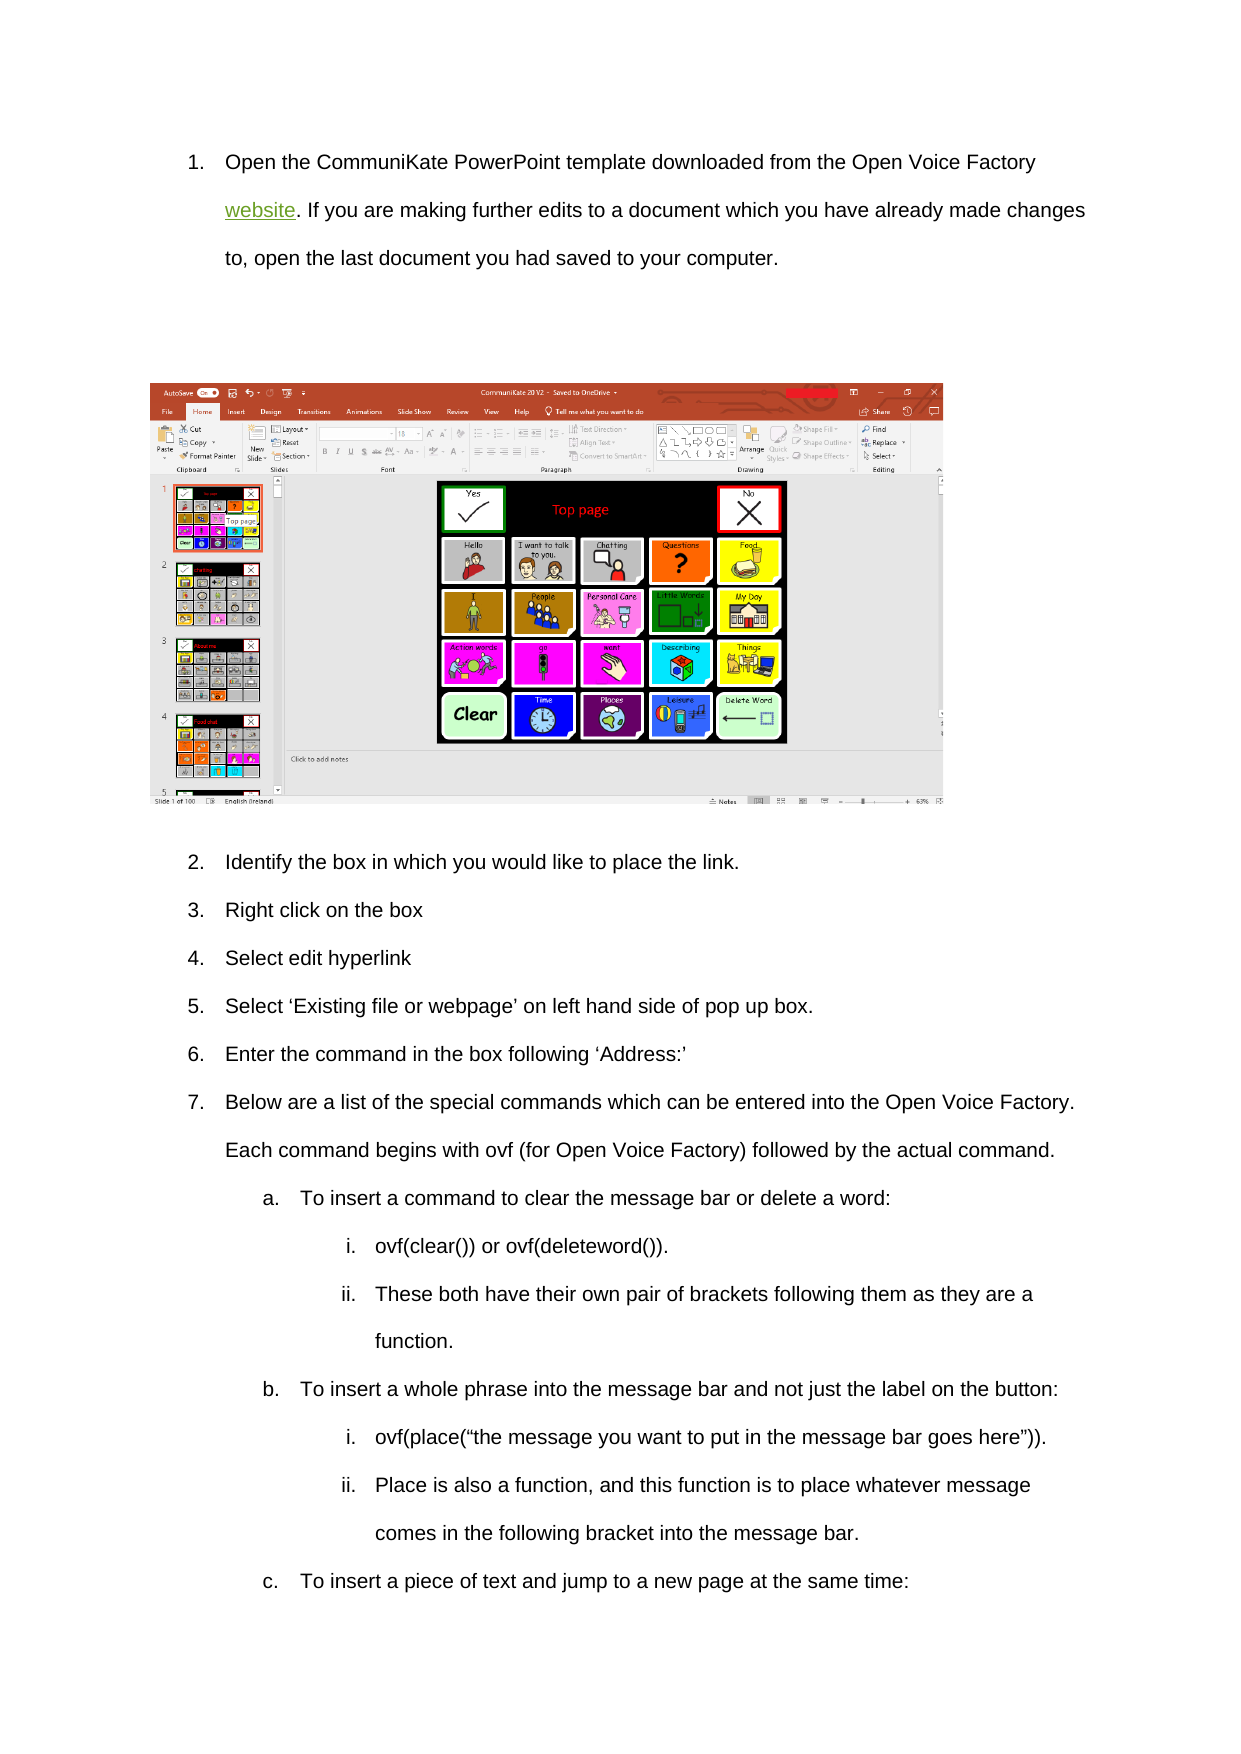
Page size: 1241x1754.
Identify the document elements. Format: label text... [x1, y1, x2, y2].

list Identify the box in which you would like to place the link. [187, 850, 1090, 874]
list To insert a command to clear the message bar or delete a word: [262, 1186, 1090, 1209]
list Select ‘Existing file or webpage’ on left hand side of pop up box. [187, 994, 1090, 1018]
list ovf(clear()) or ovf(deleteword()). [356, 1233, 1090, 1257]
list To insert a piece of text and jump to a new page at the same time: [262, 1569, 1090, 1593]
list Enter the command in the box following ‘Address:’ [187, 1042, 1090, 1066]
list Select edit hyperlink [187, 946, 1090, 970]
list Right click on the box [187, 898, 1090, 922]
picture [150, 383, 944, 804]
list Open the CommuniKate PowerPoint template downloaded from the Open Voice Factory website. If you are making further edits to a document which you have already made changes to, open the last document you had saved to your computer. [187, 150, 1090, 270]
list To insert a whole phrase into the message bar and not just the label on the button: [262, 1377, 1090, 1401]
list ovf(place(“the message you want to put in the message bar goes here”)). [356, 1425, 1090, 1449]
list Below are a list of the special commands which can be entered into the Open Voice Factory. Each command begins with ovf (for Open Voice Factory) followed by the actual command. [187, 1090, 1090, 1162]
list These both have their own pair of brackets following them as they are a function. [356, 1281, 1090, 1353]
list Place is also a function, and this function is to place whatever message comes in the following bracket into the message bar. [356, 1473, 1090, 1545]
